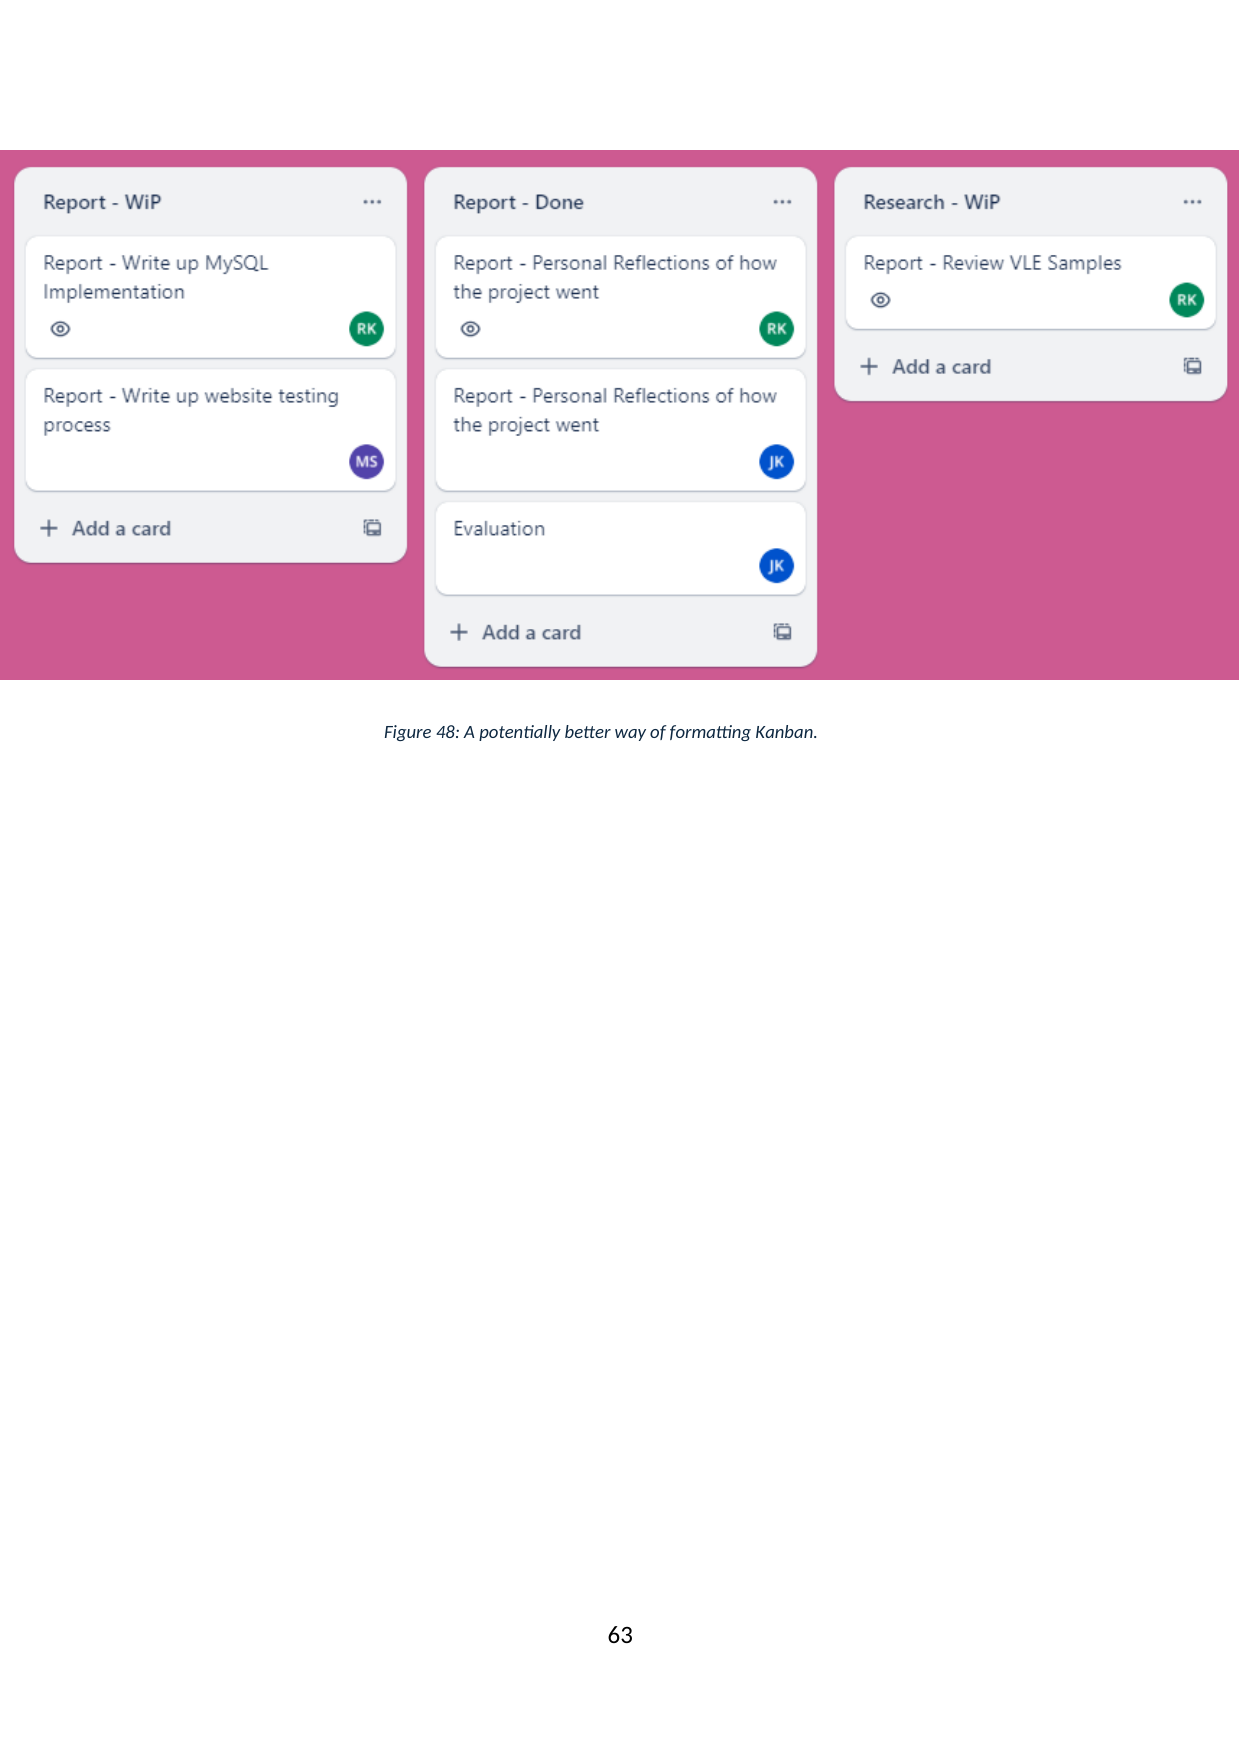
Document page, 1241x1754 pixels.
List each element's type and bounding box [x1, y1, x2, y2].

picture [0, 150, 1239, 680]
